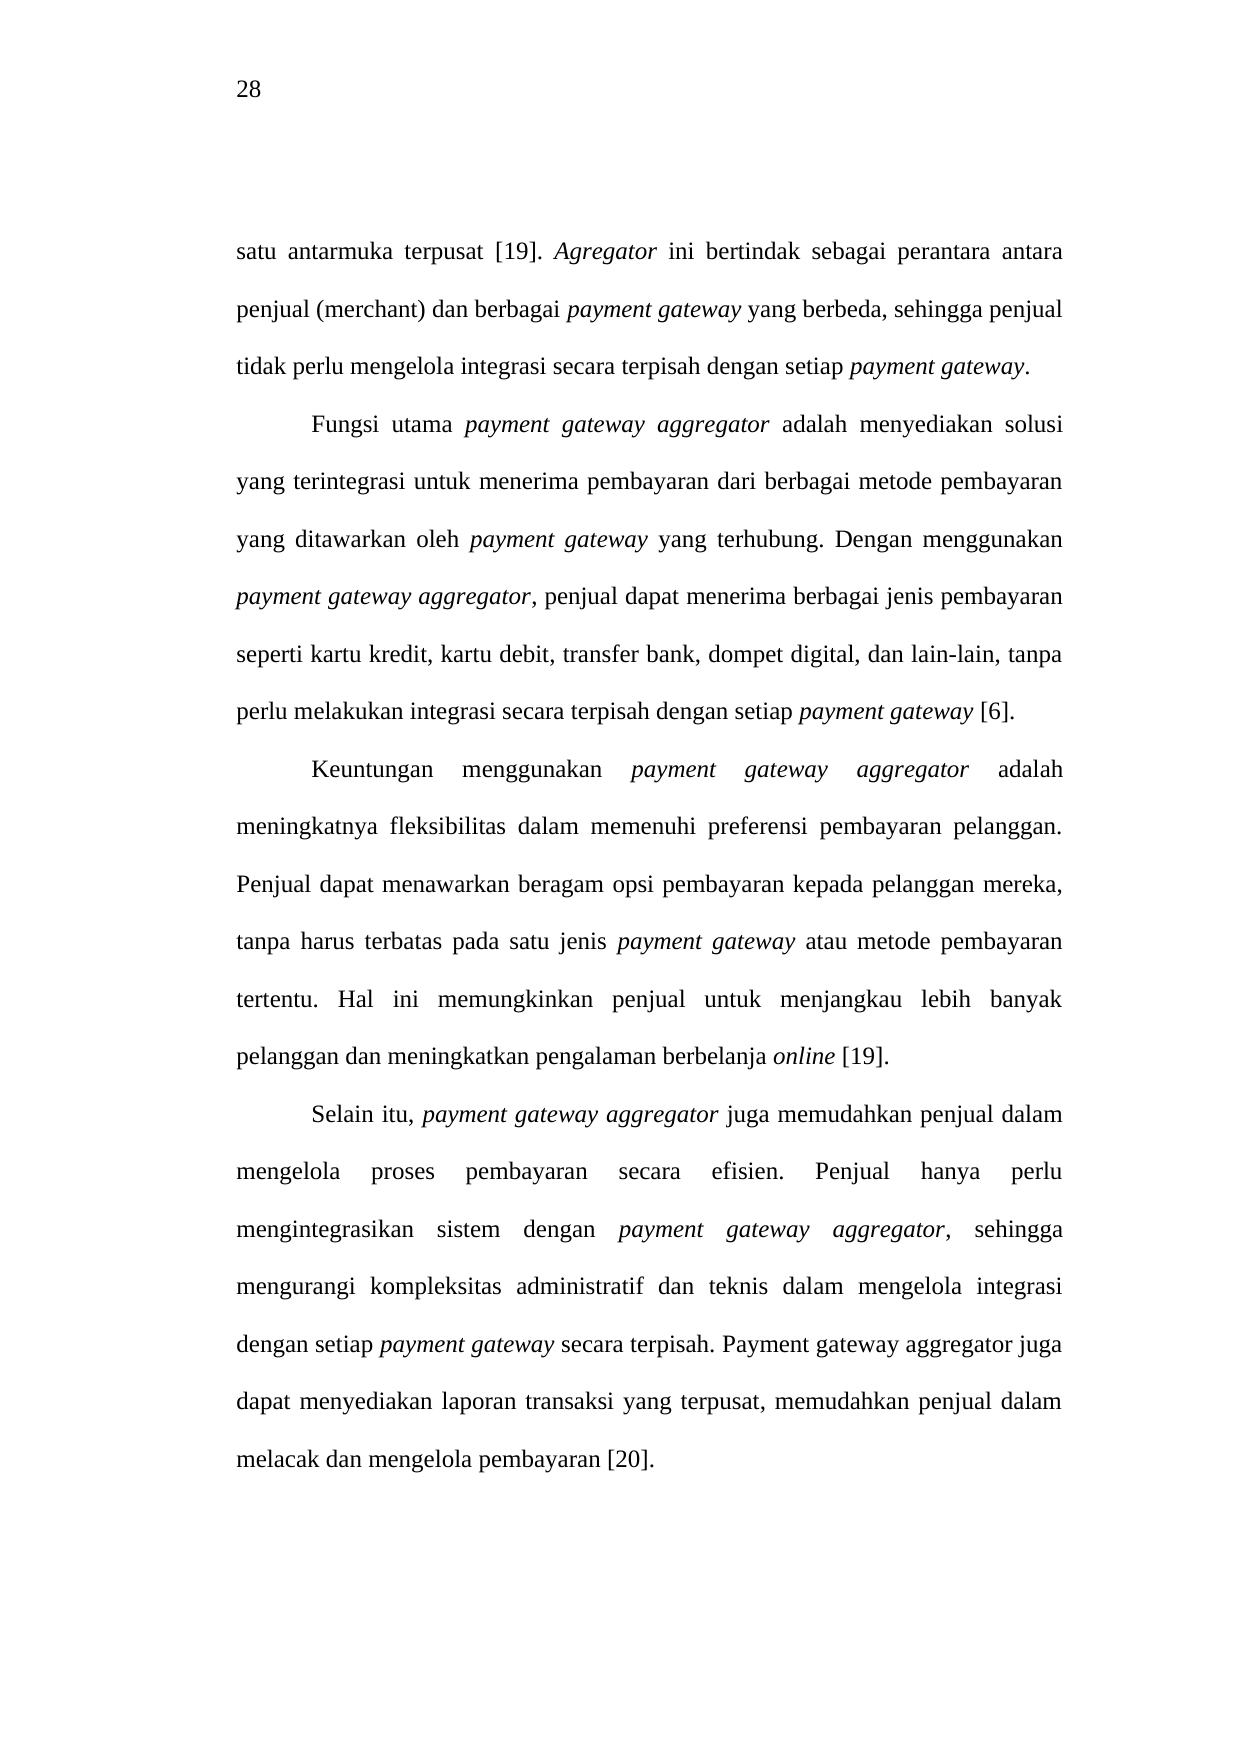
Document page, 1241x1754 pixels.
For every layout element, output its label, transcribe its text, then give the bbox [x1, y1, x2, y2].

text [236, 236, 1063, 380]
text Keuntungan menggunakan payment gateway aggregator adalah meningkatnya fleksibilitas dalam memenuhi preferensi pembayaran pelanggan. Penjual dapat menawarkan beragam opsi pembayaran kepada pelanggan mereka, tanpa harus terbatas pada satu jenis payment gateway atau metode pembayaran tertentu. Hal ini memungkinkan penjual untuk menjangkau lebih banyak pelanggan dan meningkatkan pengalaman berbelanja online . [236, 754, 1063, 1070]
text Selain itu, payment gateway aggregator juga memudahkan penjual dalam mengelola proses pembayaran secara efisien. Penjual hanya perlu mengintegrasikan sistem dengan payment gateway aggregator, sehingga mengurangi kompleksitas administratif dan teknis dalam mengelola integrasi dengan setiap payment gateway secara terpisah. Payment gateway aggregator juga dapat menyediakan laporan transaksi yang terpusat, memudahkan penjual dalam melacak dan mengelola pembayaran . [236, 1099, 1063, 1472]
text Fungsi utama payment gateway aggregator adalah menyediakan solusi yang terintegrasi untuk menerima pembayaran dari berbagai metode pembayaran yang ditawarkan oleh payment gateway yang terhubung. Dengan menggunakan payment gateway aggregator, penjual dapat menerima berbagai jenis pembayaran seperti kartu kredit, kartu debit, transfer bank, dompet digital, dan lain-lain, tanpa perlu melakukan integrasi secara terpisah dengan setiap payment gateway . [236, 409, 1063, 725]
